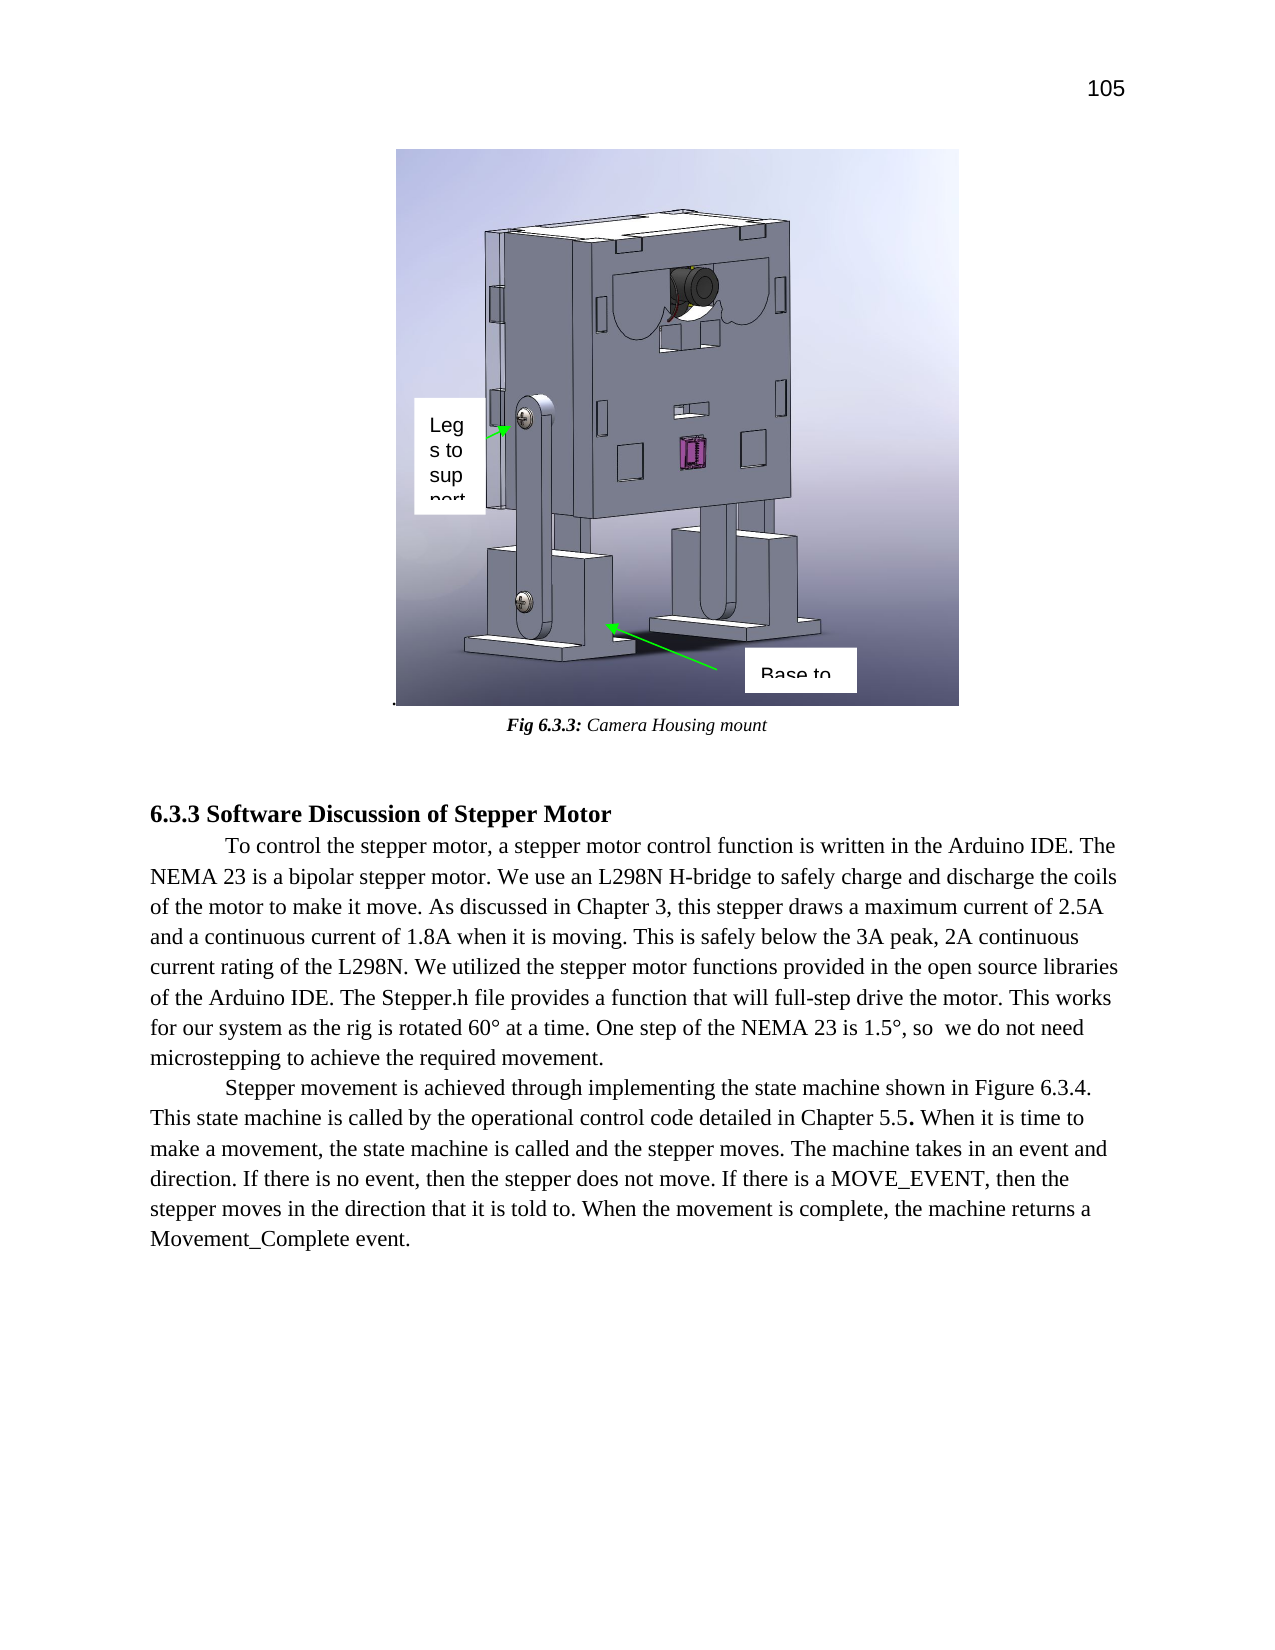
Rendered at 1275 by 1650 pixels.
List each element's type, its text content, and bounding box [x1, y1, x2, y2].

text Stepper movement is achieved through implementing the state machine shown in Figure 6.3.4. This state machine is called by the operational control code detailed in Chapter 5.5. When it is time to make a movement, the state machine is called and the stepper moves. The machine takes in an event and direction. If there is no event, then the stepper does not move. If there is a MOVE_EVENT, then the stepper moves in the direction that it is told to. When the movement is complete, the machine returns a Movement_Complete event. [150, 1074, 1125, 1252]
picture [396, 149, 959, 706]
text To control the stepper motor, a stepper motor control function is written in the Arduino IDE. The NEMA 23 is a bipolar stepper motor. We use an L298N H-bridge to safely charge and discharge the coils of the motor to make it move. As discussed in Chapter 3, this stepper draws a maximum current of 2.5A and a continuous current of 1.8A when it is moving. This is safely below the 3A peak, 2A continuous current rating of the L298N. We utilized the stepper motor functions provided in the open source libraries of the Arduino IDE. The Stepper.h file provides a function that will full-step drive the motor. This works for our system as the rig is rotated 60° at a time. One step of the NEMA 23 is 1.5°, so we do not need microstepping to achieve the required movement. [150, 832, 1125, 1070]
text Fig 6.3.3: Camera Housing mount [150, 714, 1125, 736]
subtitle 6.3.3 Software Discussion of Stepper Motor [150, 799, 1125, 828]
